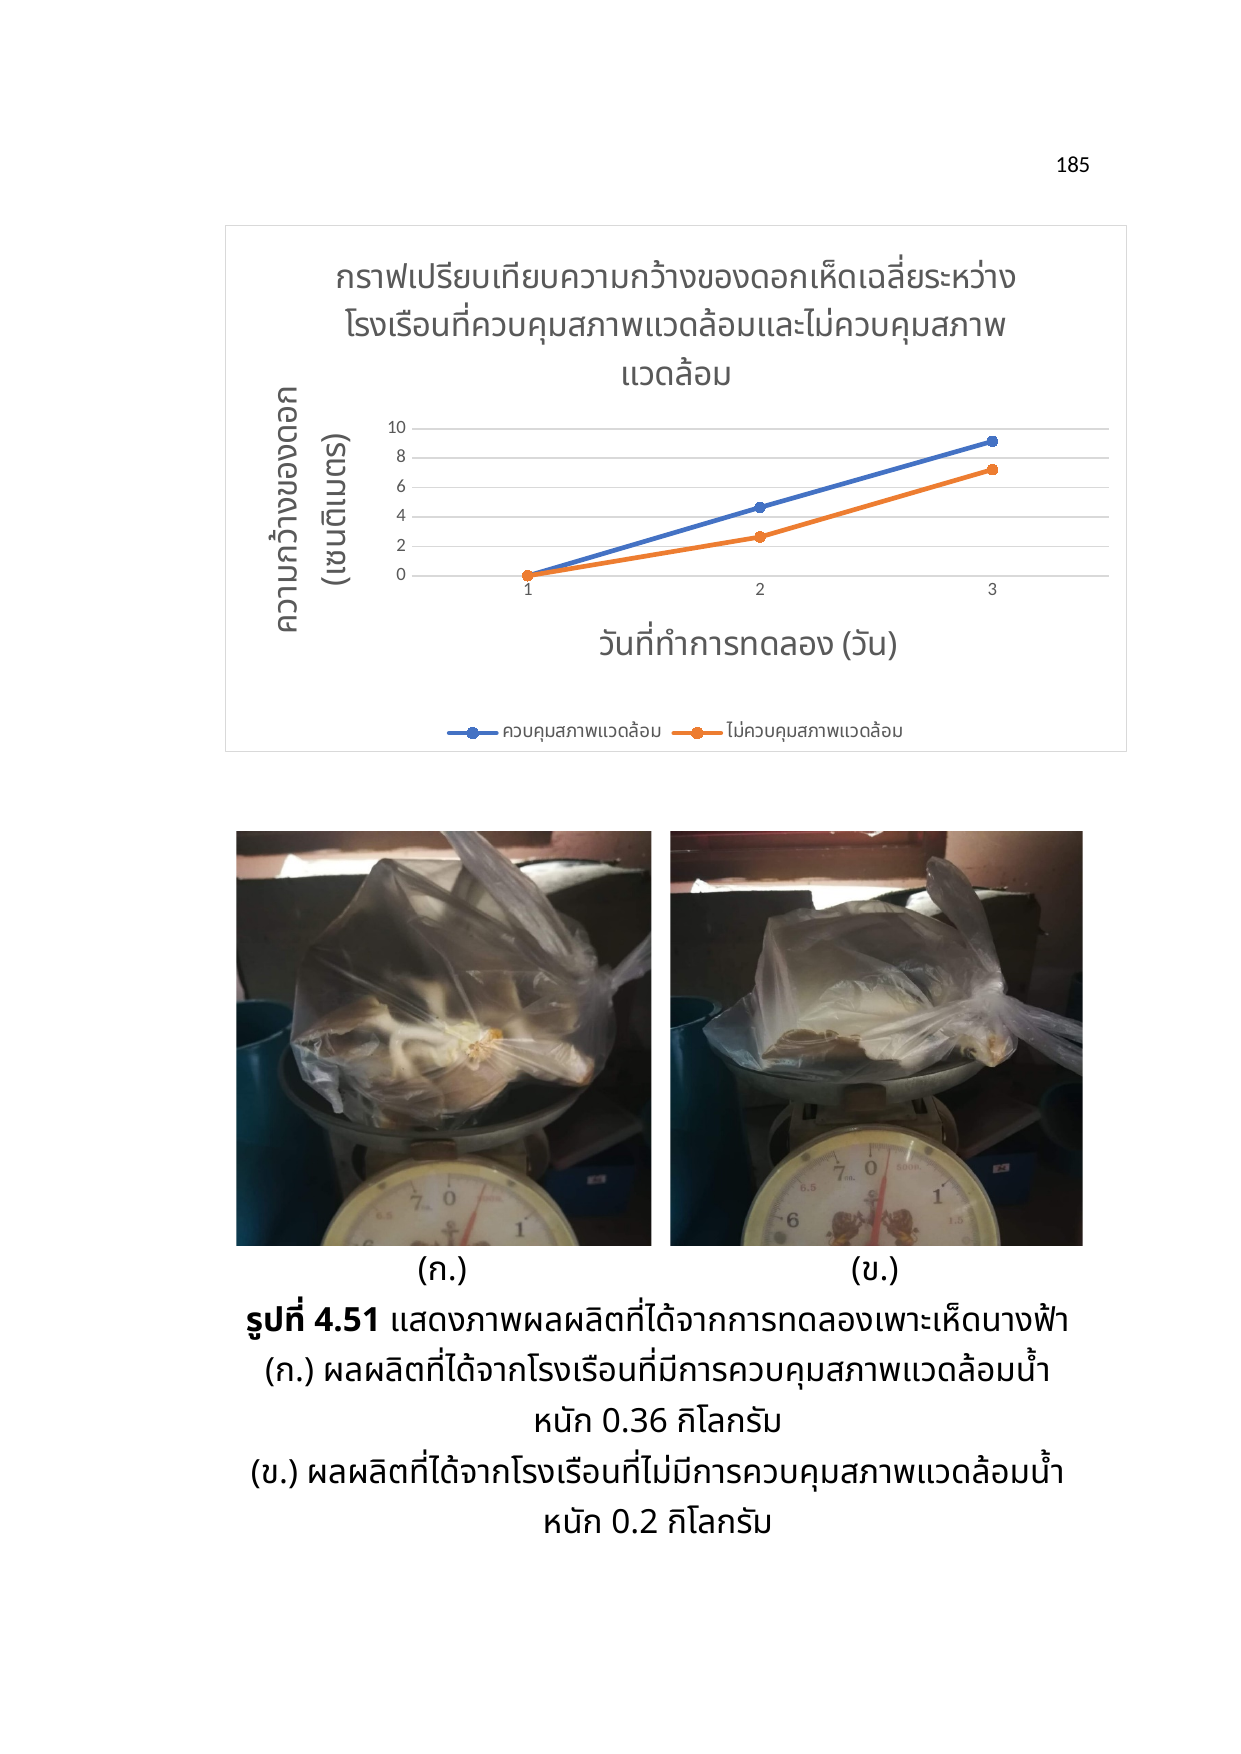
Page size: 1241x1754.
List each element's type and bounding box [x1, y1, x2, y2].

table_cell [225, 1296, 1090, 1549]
picture [236, 831, 652, 1246]
picture [670, 831, 1083, 1246]
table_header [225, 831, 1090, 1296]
